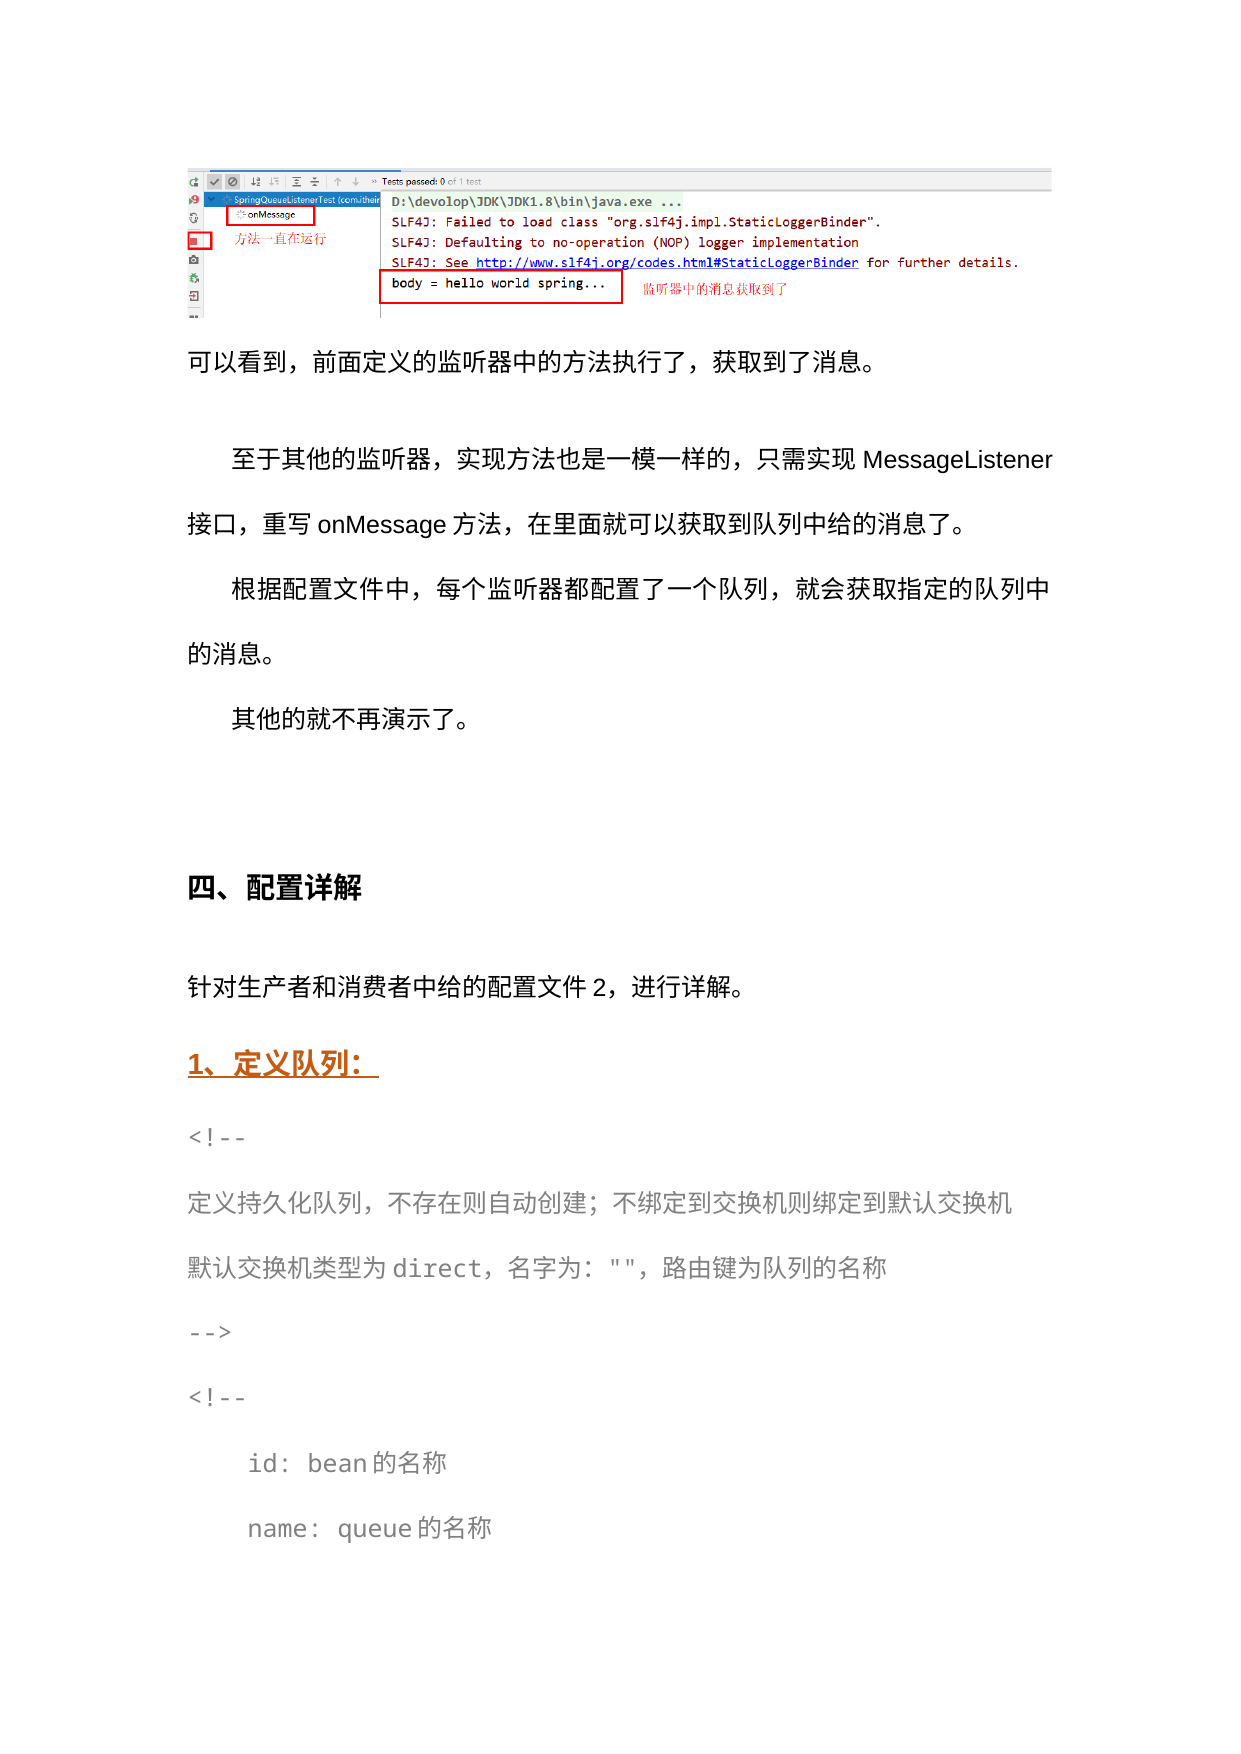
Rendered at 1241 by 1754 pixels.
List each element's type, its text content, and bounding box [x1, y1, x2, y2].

text 可以看到，前面定义的监听器中的方法执行了，获取到了消息。 [187, 328, 1053, 393]
text 至于其他的监听器，实现方法也是一模一样的，只需实现MessageListener接口，重写onMessage方法，在里面就可以获取到队列中给的消息了。 [187, 425, 1053, 555]
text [187, 1104, 1053, 1559]
text 其他的就不再演示了。 [187, 685, 1053, 750]
text 根据配置文件中，每个监听器都配置了一个队列，就会获取指定的队列中的消息。 [187, 555, 1053, 685]
text 针对生产者和消费者中给的配置文件2，进行详解。 [187, 953, 1053, 1018]
picture [187, 168, 1052, 318]
subtitle 四、配置详解 [187, 853, 1053, 918]
subtitle 1、定义队列： [187, 1029, 1053, 1094]
